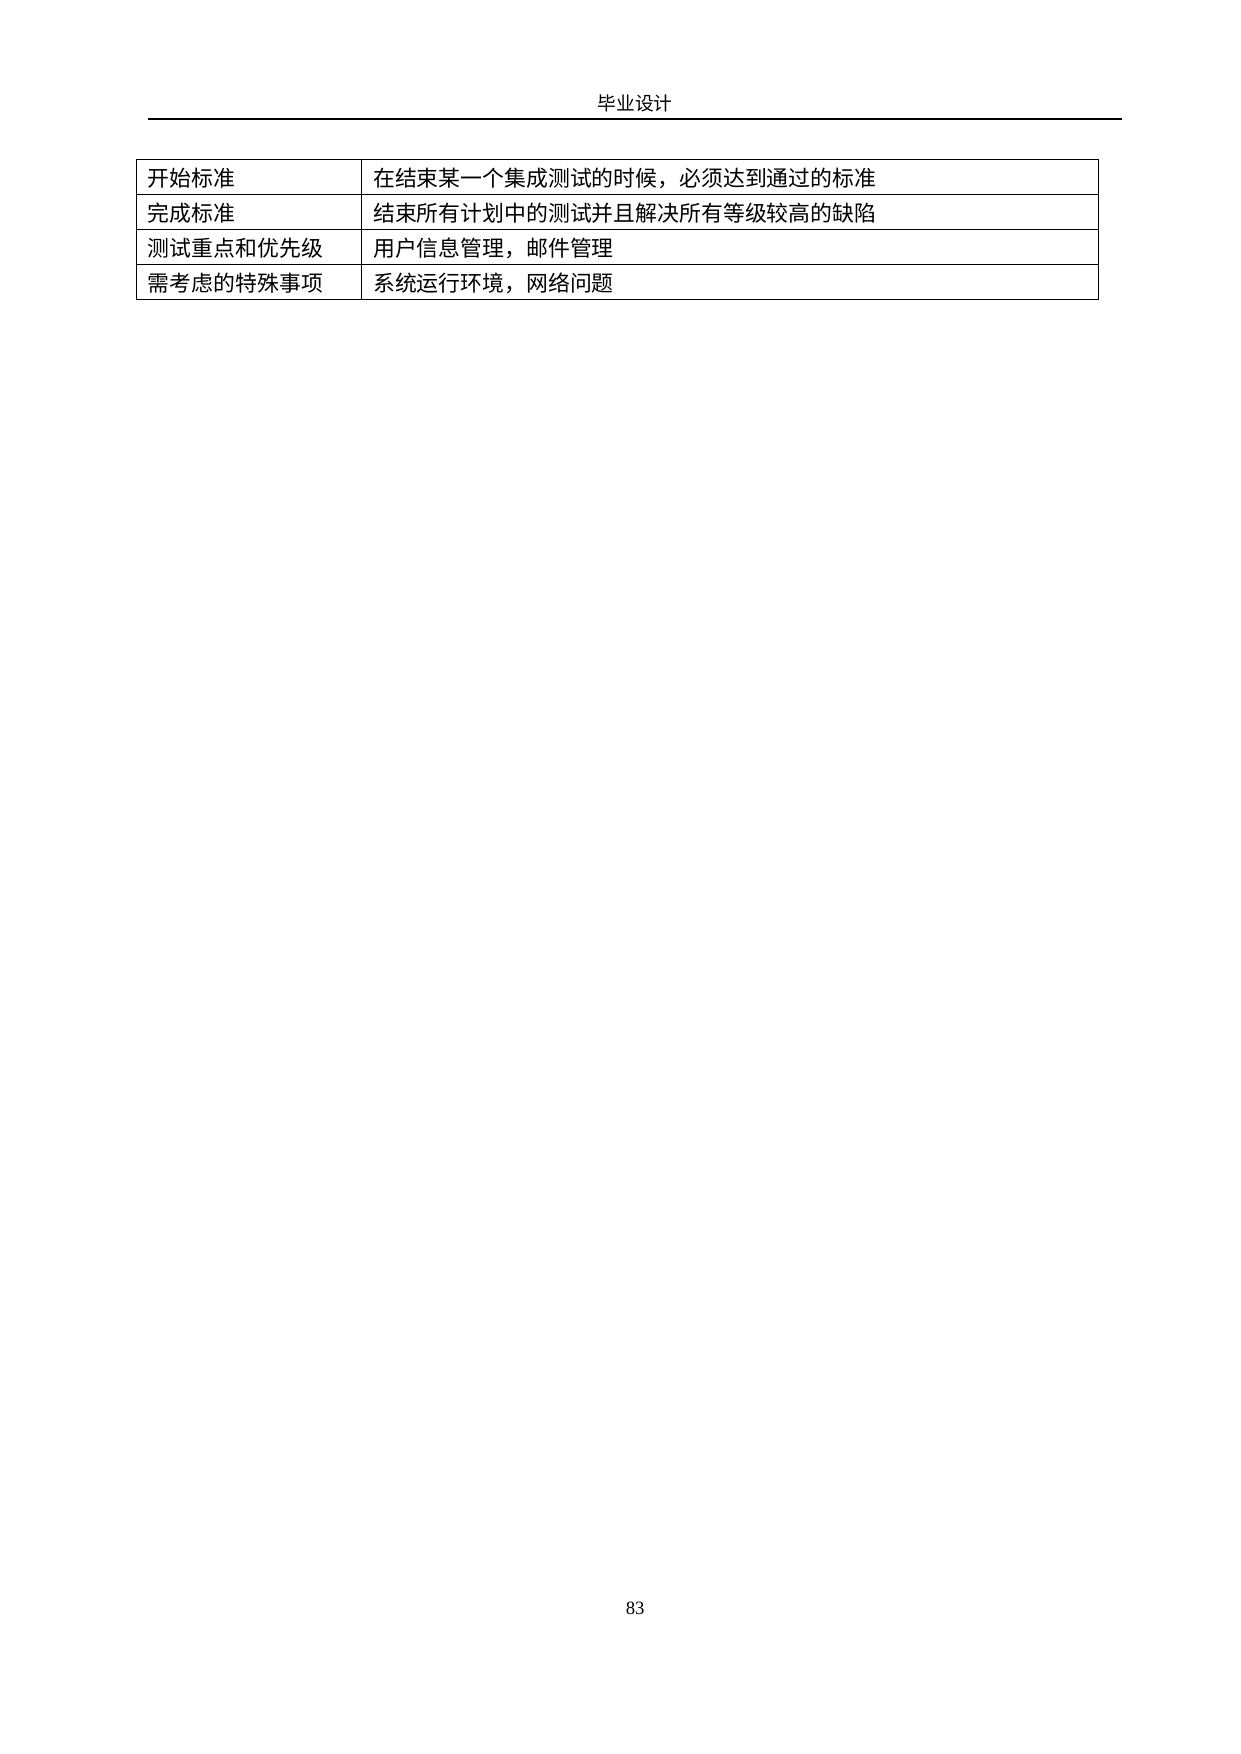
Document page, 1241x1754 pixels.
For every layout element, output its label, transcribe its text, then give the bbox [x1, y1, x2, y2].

table_cell 在结束某一个集成测试的时候，必须达到通过的标准 [362, 160, 1098, 194]
table_cell 系统运行环境，网络问题 [362, 265, 1098, 299]
table_cell 完成标准 [137, 195, 361, 229]
table_cell 用户信息管理，邮件管理 [362, 230, 1098, 264]
table_cell 开始标准 [137, 160, 361, 194]
table_cell 结束所有计划中的测试并且解决所有等级较高的缺陷 [362, 195, 1098, 229]
table_cell 测试重点和优先级 [137, 230, 361, 264]
table_cell 需考虑的特殊事项 [137, 265, 361, 299]
